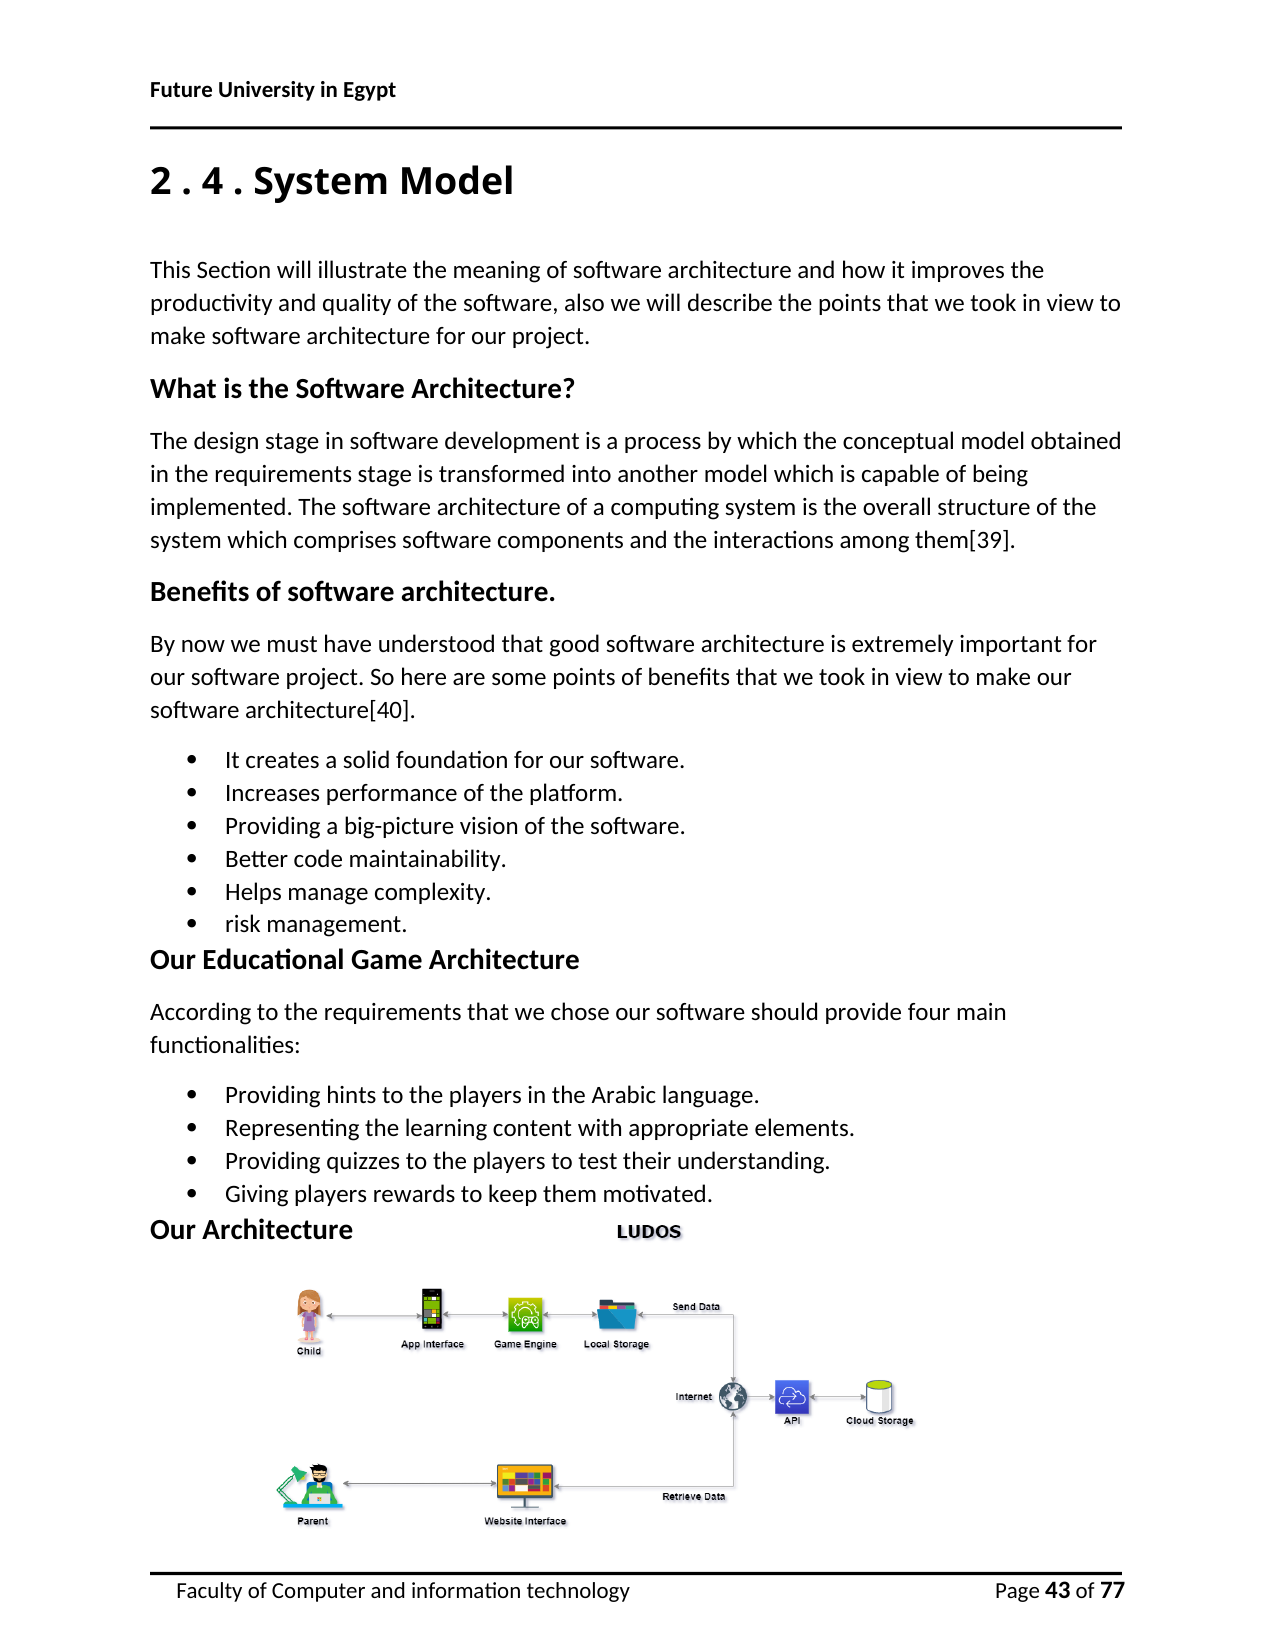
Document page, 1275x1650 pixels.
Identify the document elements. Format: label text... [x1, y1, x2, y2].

subtitle 2 . 4 . System Model [150, 154, 1125, 205]
text According to the requirements that we chose our software should provide four main functionalities: [150, 997, 1125, 1060]
text Our Architecture [150, 1211, 1125, 1246]
list Providing a big-picture vision of the software. [187, 810, 1125, 840]
text What is the Software Architecture? [150, 370, 1125, 406]
list Increases performance of the platform. [187, 777, 1125, 807]
picture [276, 1246, 932, 1529]
list It creates a solid foundation for our software. [187, 744, 1125, 774]
list Giving players rewards to keep them motivated. [187, 1178, 1125, 1208]
list Providing hints to the players in the Arabic language. [187, 1079, 1125, 1109]
text By now we must have understood that good software architecture is extremely important for our software project. So here are some points of benefits that we took in view to make our software architecture[40]. [150, 628, 1125, 725]
text This Section will illustrate the meaning of software architecture and how it improves the productivity and quality of the software, also we will describe the points that we took in view to make software architecture for our project. [150, 254, 1125, 351]
list Providing quizzes to the players to test their understanding. [187, 1145, 1125, 1175]
list Helps manage complexity. [187, 876, 1125, 906]
text Benefits of software architecture. [150, 573, 1125, 609]
text Our Educational Game Architecture [150, 941, 1125, 977]
list Better code maintainability. [187, 843, 1125, 873]
text The design stage in software development is a process by which the conceptual model obtained in the requirements stage is transformed into another model which is capable of being implemented. The software architecture of a computing system is the overall structure of the system which comprises software components and the interactions among them[39]. [150, 425, 1125, 554]
list risk management. [187, 908, 1125, 939]
list Representing the learning content with appropriate elements. [187, 1112, 1125, 1142]
